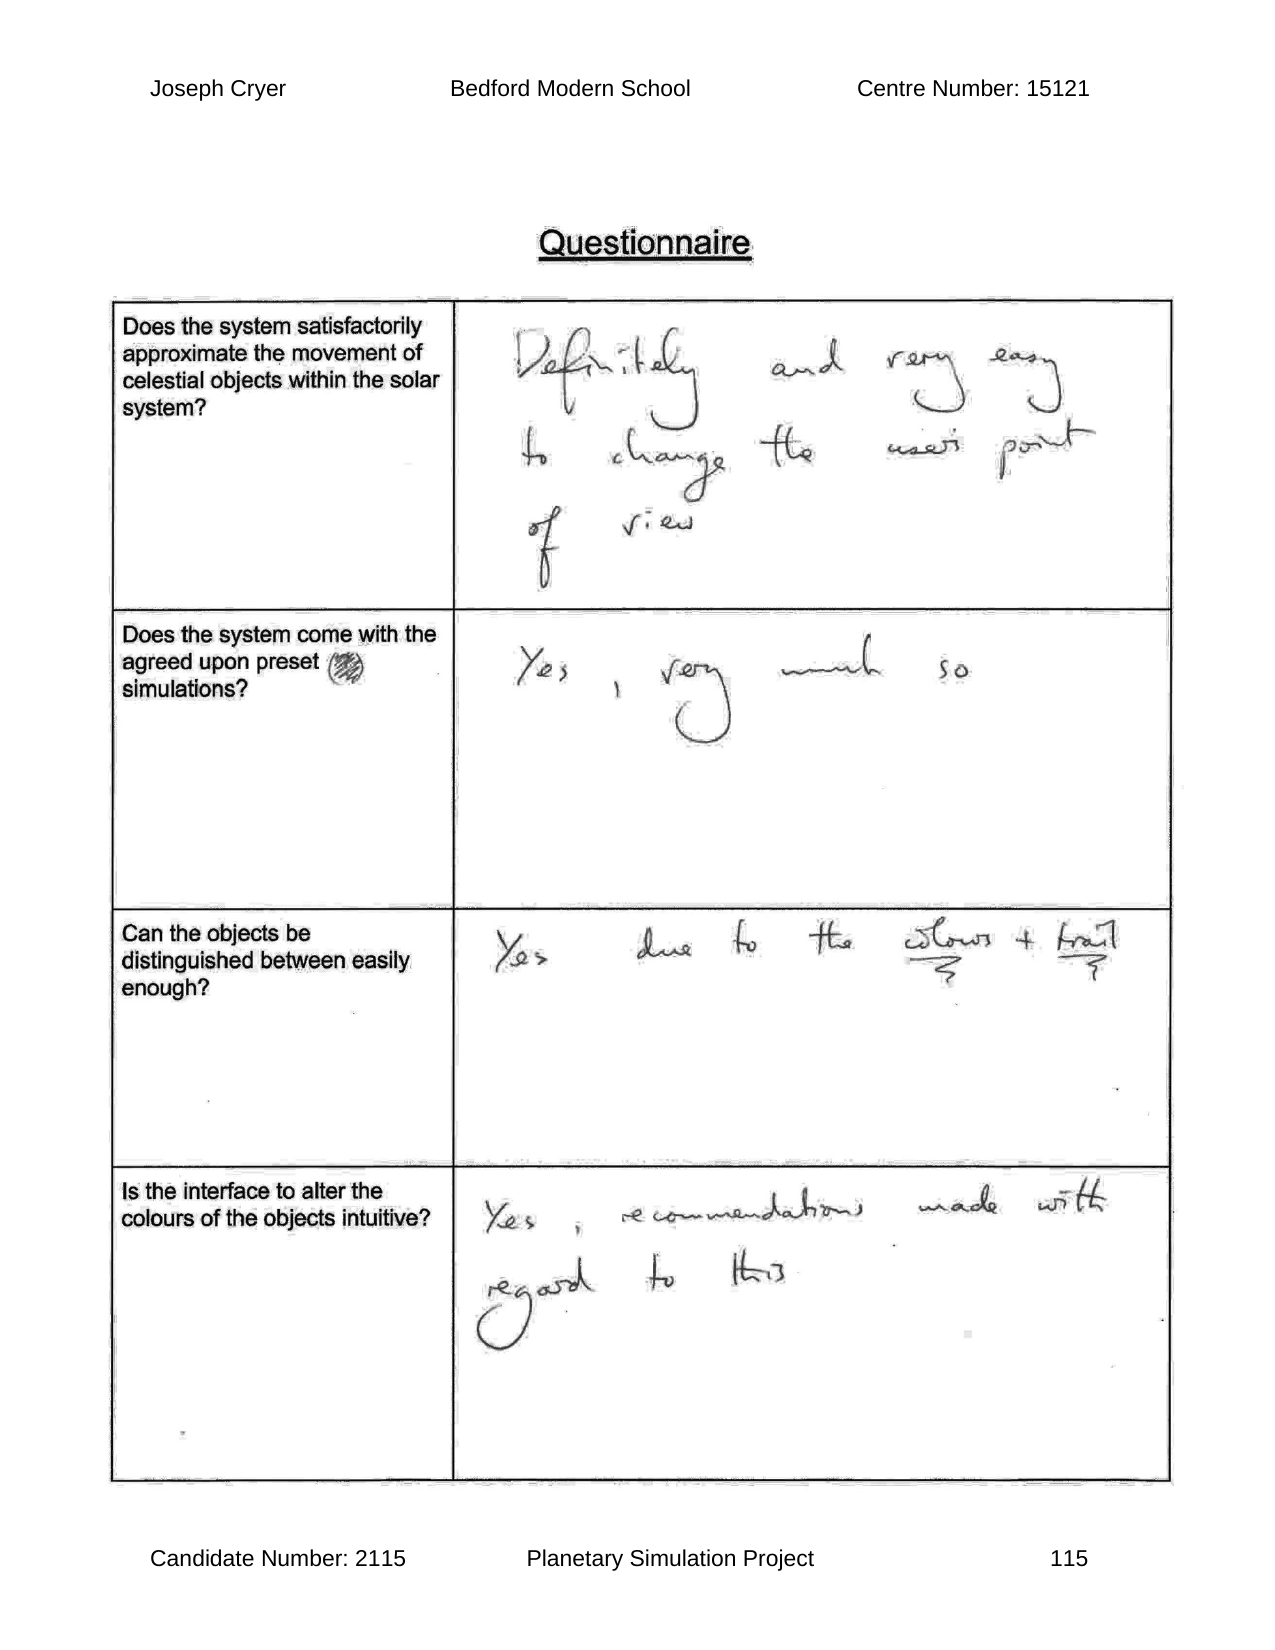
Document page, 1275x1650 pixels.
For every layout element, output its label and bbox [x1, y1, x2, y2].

picture [91, 195, 1184, 1498]
